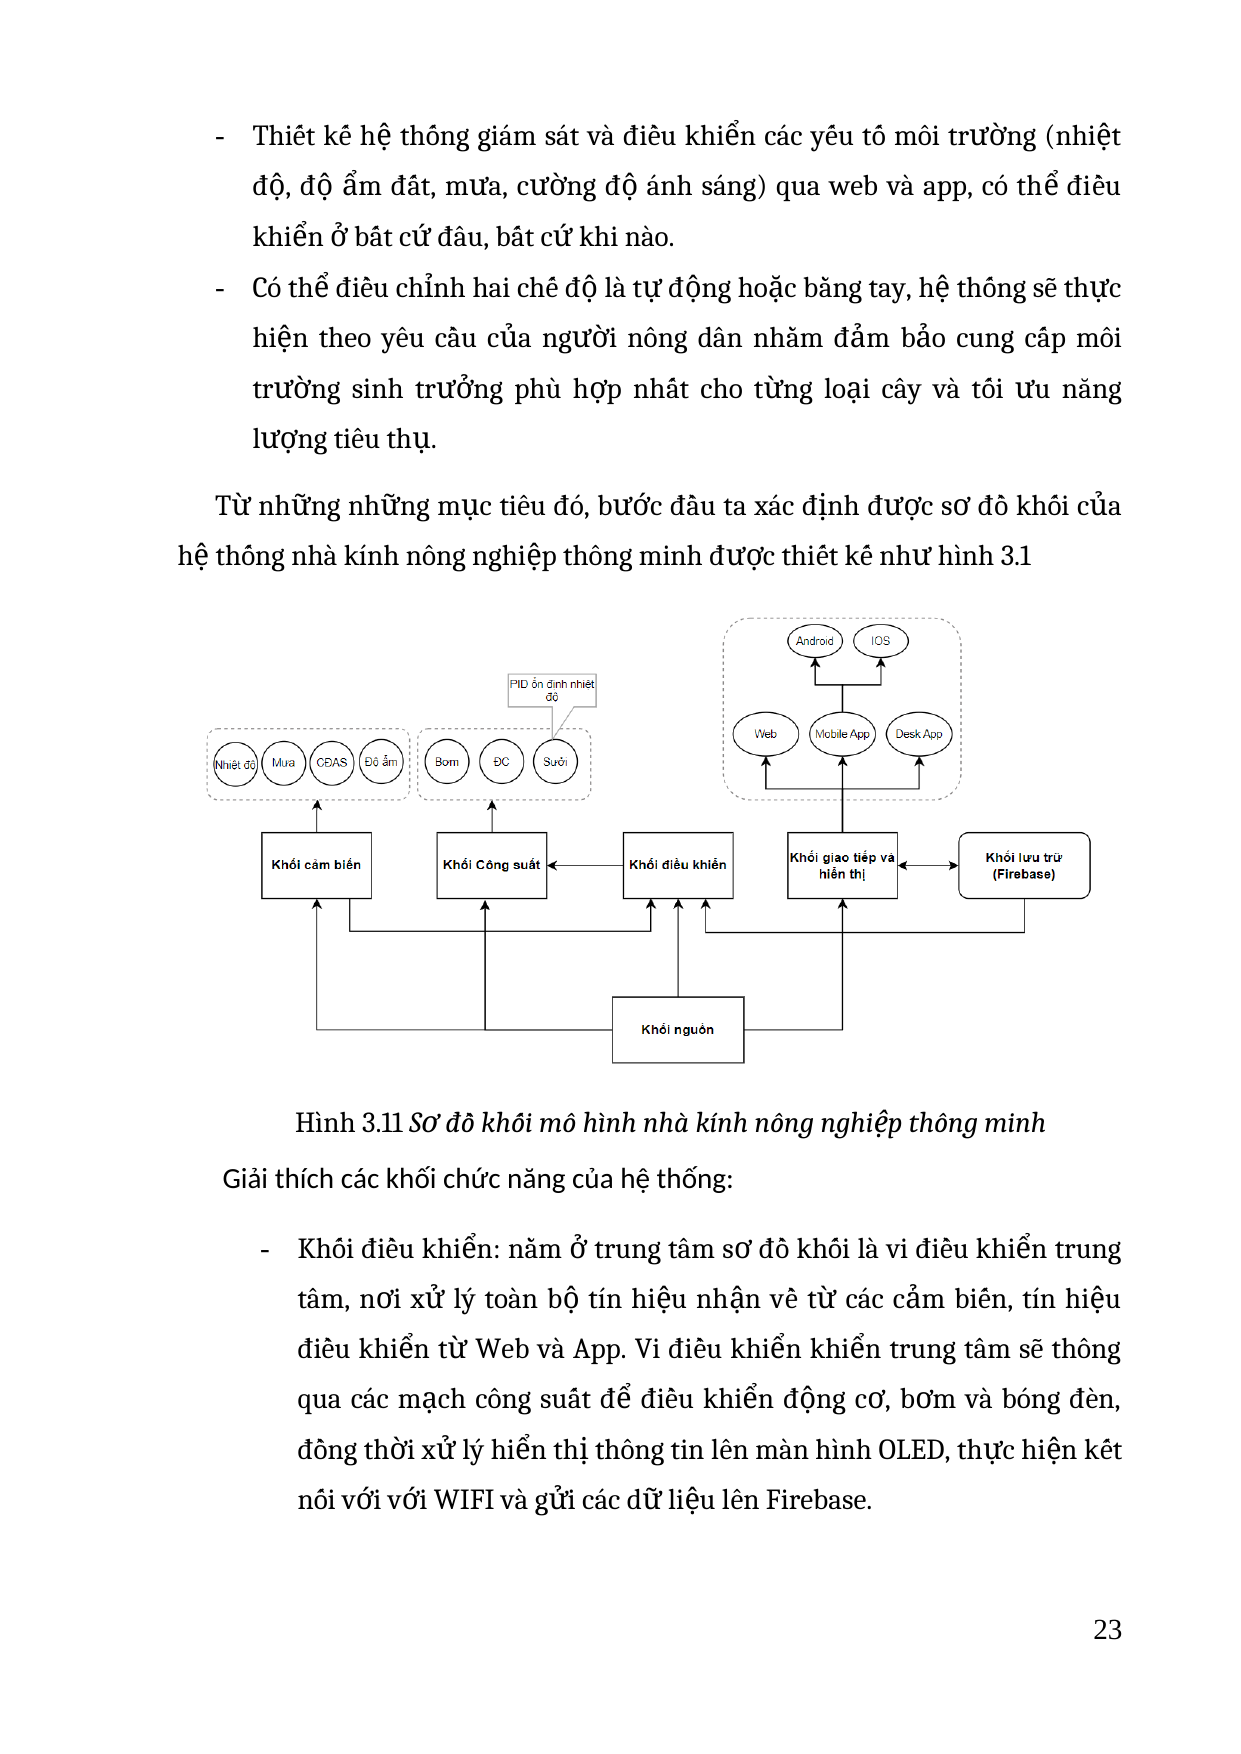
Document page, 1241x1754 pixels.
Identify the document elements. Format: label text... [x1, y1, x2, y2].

picture [177, 606, 1123, 1073]
text Giải thích các khối chức năng của hệ thống: [177, 1161, 1122, 1196]
text Từ những những mục tiêu đó, bước đầu ta xác định được sơ đồ khối của hệ thống nhà kính nông nghiệp thông minh được thiết kế như hình 3.1 [177, 489, 1122, 573]
list Thiết kế hệ thống giám sát và điều khiển các yếu tố môi trường (nhiệt độ, độ ẩm đất, mưa, cường độ ánh sáng) qua web và app, có thể điều khiển ở bất cứ đâu, bất cứ khi nào. [215, 118, 1122, 253]
list Khối điều khiển: nằm ở trung tâm sơ đồ khối là vi điều khiển trung tâm, nơi xử lý toàn bộ tín hiệu nhận về từ các cảm biến, tín hiệu điều khiển từ Web và App. Vi điều khiển khiển trung tâm sẽ thông qua các mạch công suất để điều khiển động cơ, bơm và bóng đèn, đồng thời xử lý hiển thị thông tin lên màn hình OLED, thực hiện kết nối với với WIFI và gửi các dữ liệu lên Firebase. [260, 1231, 1122, 1517]
list Có thể điều chỉnh hai chế độ là tự động hoặc bằng tay, hệ thống sẽ thực hiện theo yêu cầu của người nông dân nhằm đảm bảo cung cấp môi trường sinh trưởng phù hợp nhất cho từng loại cây và tối ưu năng lượng tiêu thụ. [215, 270, 1122, 456]
